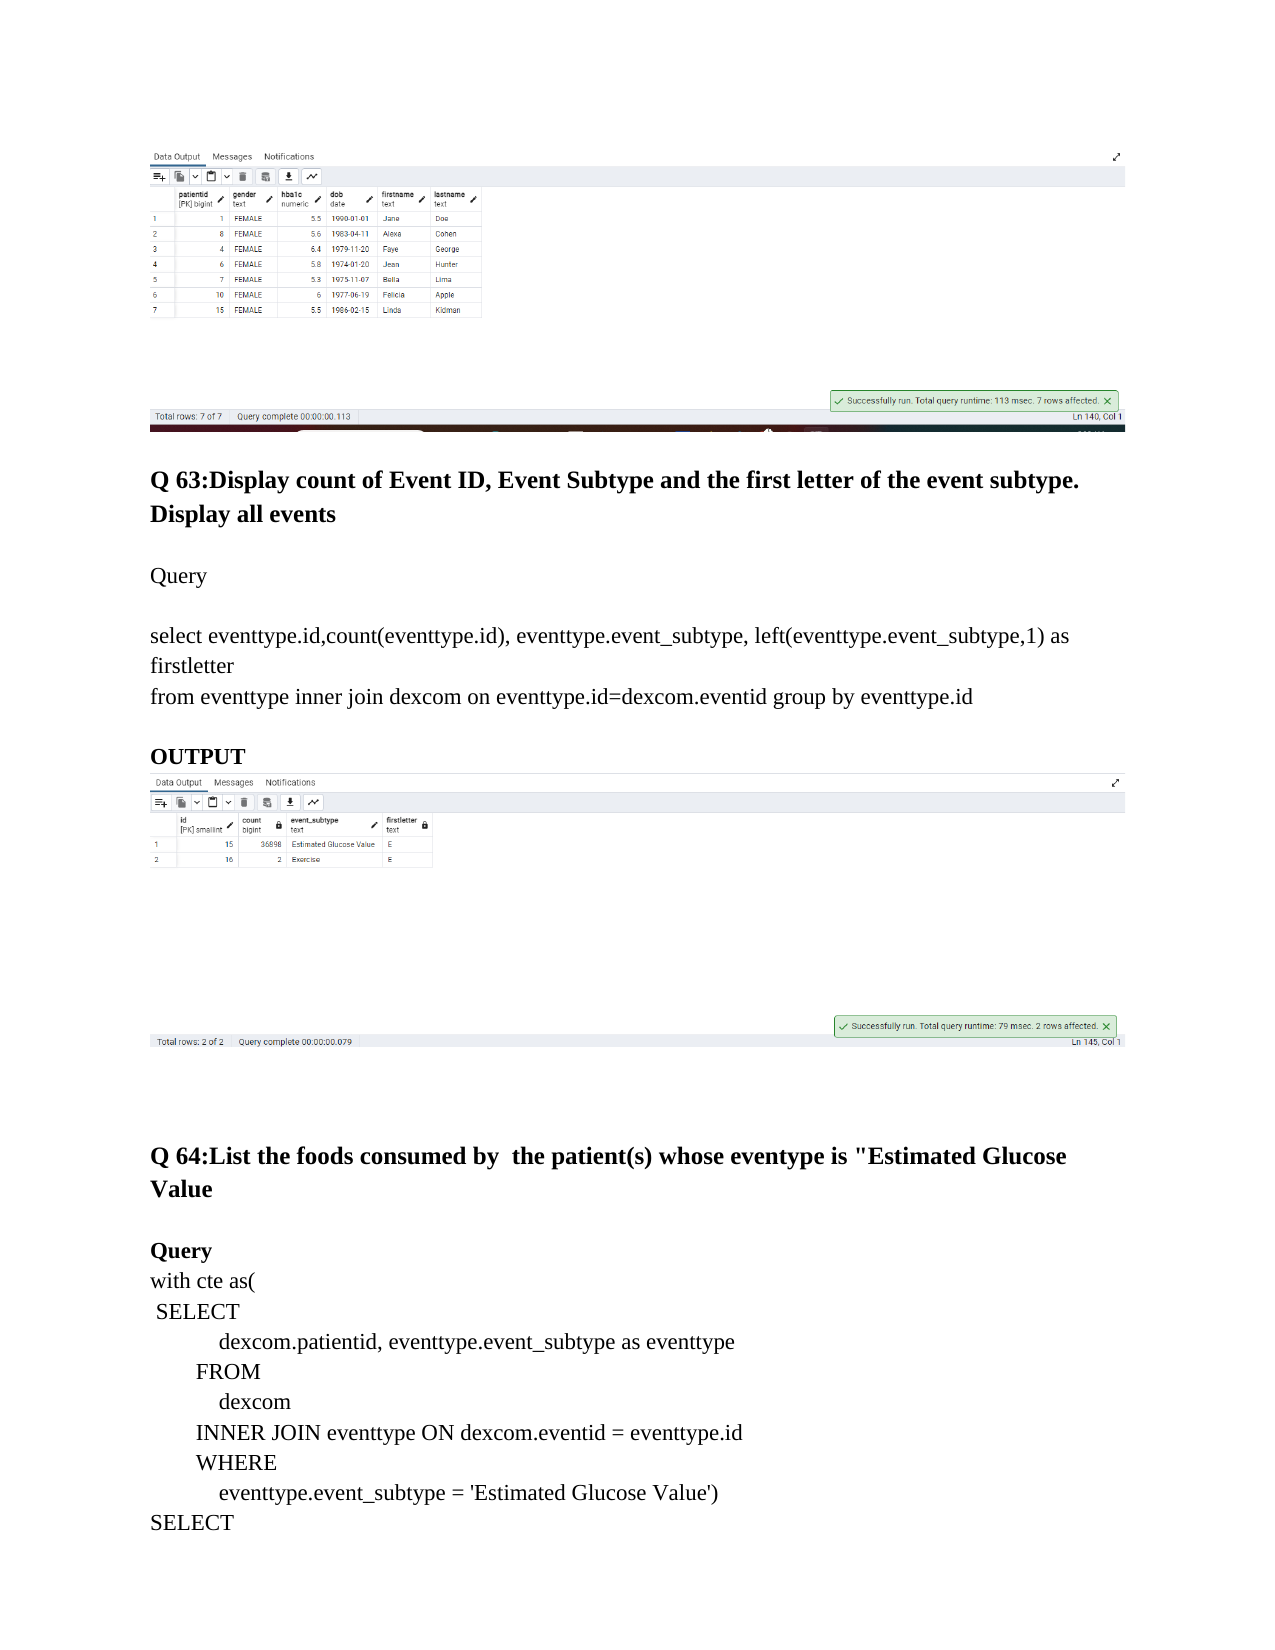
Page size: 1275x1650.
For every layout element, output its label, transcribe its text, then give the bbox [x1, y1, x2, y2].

text INNER JOIN eventtype ON dexcom.eventid = eventtype.id [150, 1418, 1125, 1445]
picture [150, 150, 1125, 432]
text Query [150, 1237, 1125, 1264]
text dexcom [150, 1388, 1125, 1415]
text with cte as( [150, 1267, 1125, 1294]
text FROM [150, 1358, 1125, 1384]
text select eventtype.id,count(eventtype.id), eventtype.event_subtype, left(eventtype.event_subtype,1) as firstletter [150, 622, 1125, 679]
text dexcom.patientid, eventtype.event_subtype as eventtype [150, 1328, 1125, 1354]
picture [150, 773, 1125, 1047]
text SELECT [150, 1509, 1125, 1536]
text SELECT [150, 1298, 1125, 1324]
text Q 64:List the foods consumed by the patient(s) whose eventype is "Estimated Glucose Value [150, 1141, 1125, 1203]
text eventtype.event_subtype = 'Estimated Glucose Value') [150, 1479, 1125, 1505]
text Q 63:Display count of Event ID, Event Subtype and the first letter of the event subtype. Display all events [150, 466, 1125, 527]
text Query [150, 562, 1125, 588]
text OUTPUT [150, 743, 1125, 769]
text WHERE [150, 1449, 1125, 1475]
text from eventtype inner join dexcom on eventtype.id=dexcom.eventid group by eventtype.id [150, 683, 1125, 709]
